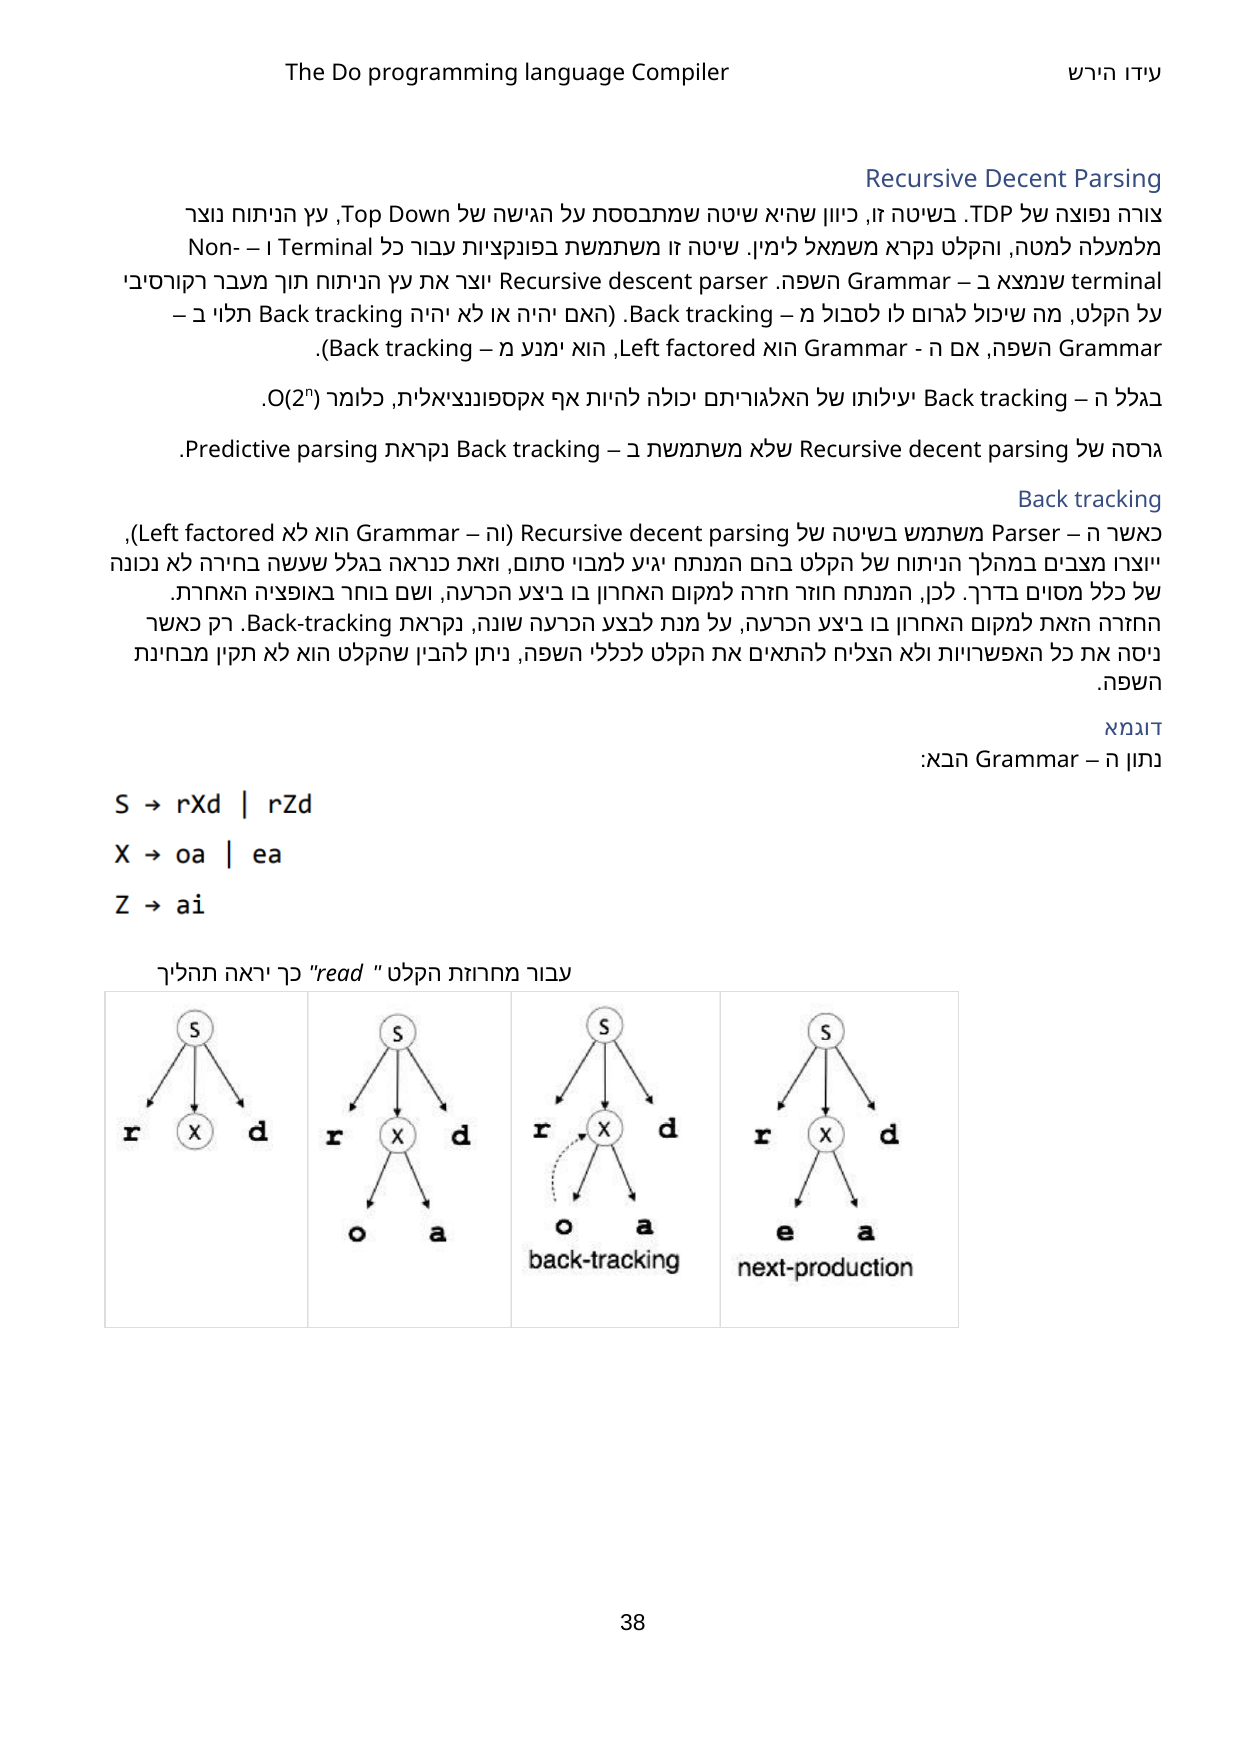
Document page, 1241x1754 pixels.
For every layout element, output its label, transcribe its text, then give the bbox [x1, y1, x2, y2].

subtitle Back tracking [103, 483, 1162, 514]
text נתון ה – Grammar הבא: [103, 743, 1162, 774]
picture [100, 986, 969, 1341]
text גרסה של Recursive decent parsing שלא משתמשת ב – Back tracking נקראת Predictive parsing. [103, 433, 1162, 464]
text בגלל ה – Back tracking יעילותו של האלגוריתם יכולה להיות אף אקספוננציאלית, כלומר O(2n). [103, 382, 1162, 413]
text כאשר ה – Parser משתמש בשיטה של Recursive decent parsing (וה – Grammar הוא לא Left factored), ייוצרו מצבים במהלך הניתוח של הקלט בהם המנתח יגיע למבוי סתום, וזאת כנראה בגלל שעשה בחירה לא נכונה של כלל מסוים בדרך. לכן, המנתח חוזר חזרה למקום האחרון בו ביצע הכרעה, ושם בוחר באופציה האחרת. החזרה הזאת למקום האחרון בו ביצע הכרעה, על מנת לבצע הכרעה שונה, נקראת Back-tracking. רק כאשר ניסה את כל האפשרויות ולא הצליח להתאים את הקלט לכללי השפה, ניתן להבין שהקלט הוא לא תקין מבחינת השפה. [103, 517, 1162, 695]
subtitle Recursive Decent Parsing [103, 161, 1162, 195]
subtitle דוגמא [103, 714, 1162, 741]
picture [107, 787, 324, 926]
text צורה נפוצה של TDP. בשיטה זו, כיוון שהיא שיטה שמתבססת על הגישה של Top Down, עץ הניתוח נוצר מלמעלה למטה, והקלט נקרא משמאל לימין. שיטה זו משתמשת בפונקציות עבור כל Terminal ו – Non-terminal שנמצא ב – Grammar השפה. Recursive descent parser יוצר את עץ הניתוח תוך מעבר רקורסיבי על הקלט, מה שיכול לגרום לו לסבול מ – Back tracking. (האם יהיה או לא יהיה Back tracking תלוי ב – Grammar השפה, אם ה - Grammar הוא Left factored, הוא ימנע מ – Back tracking). [103, 198, 1162, 363]
